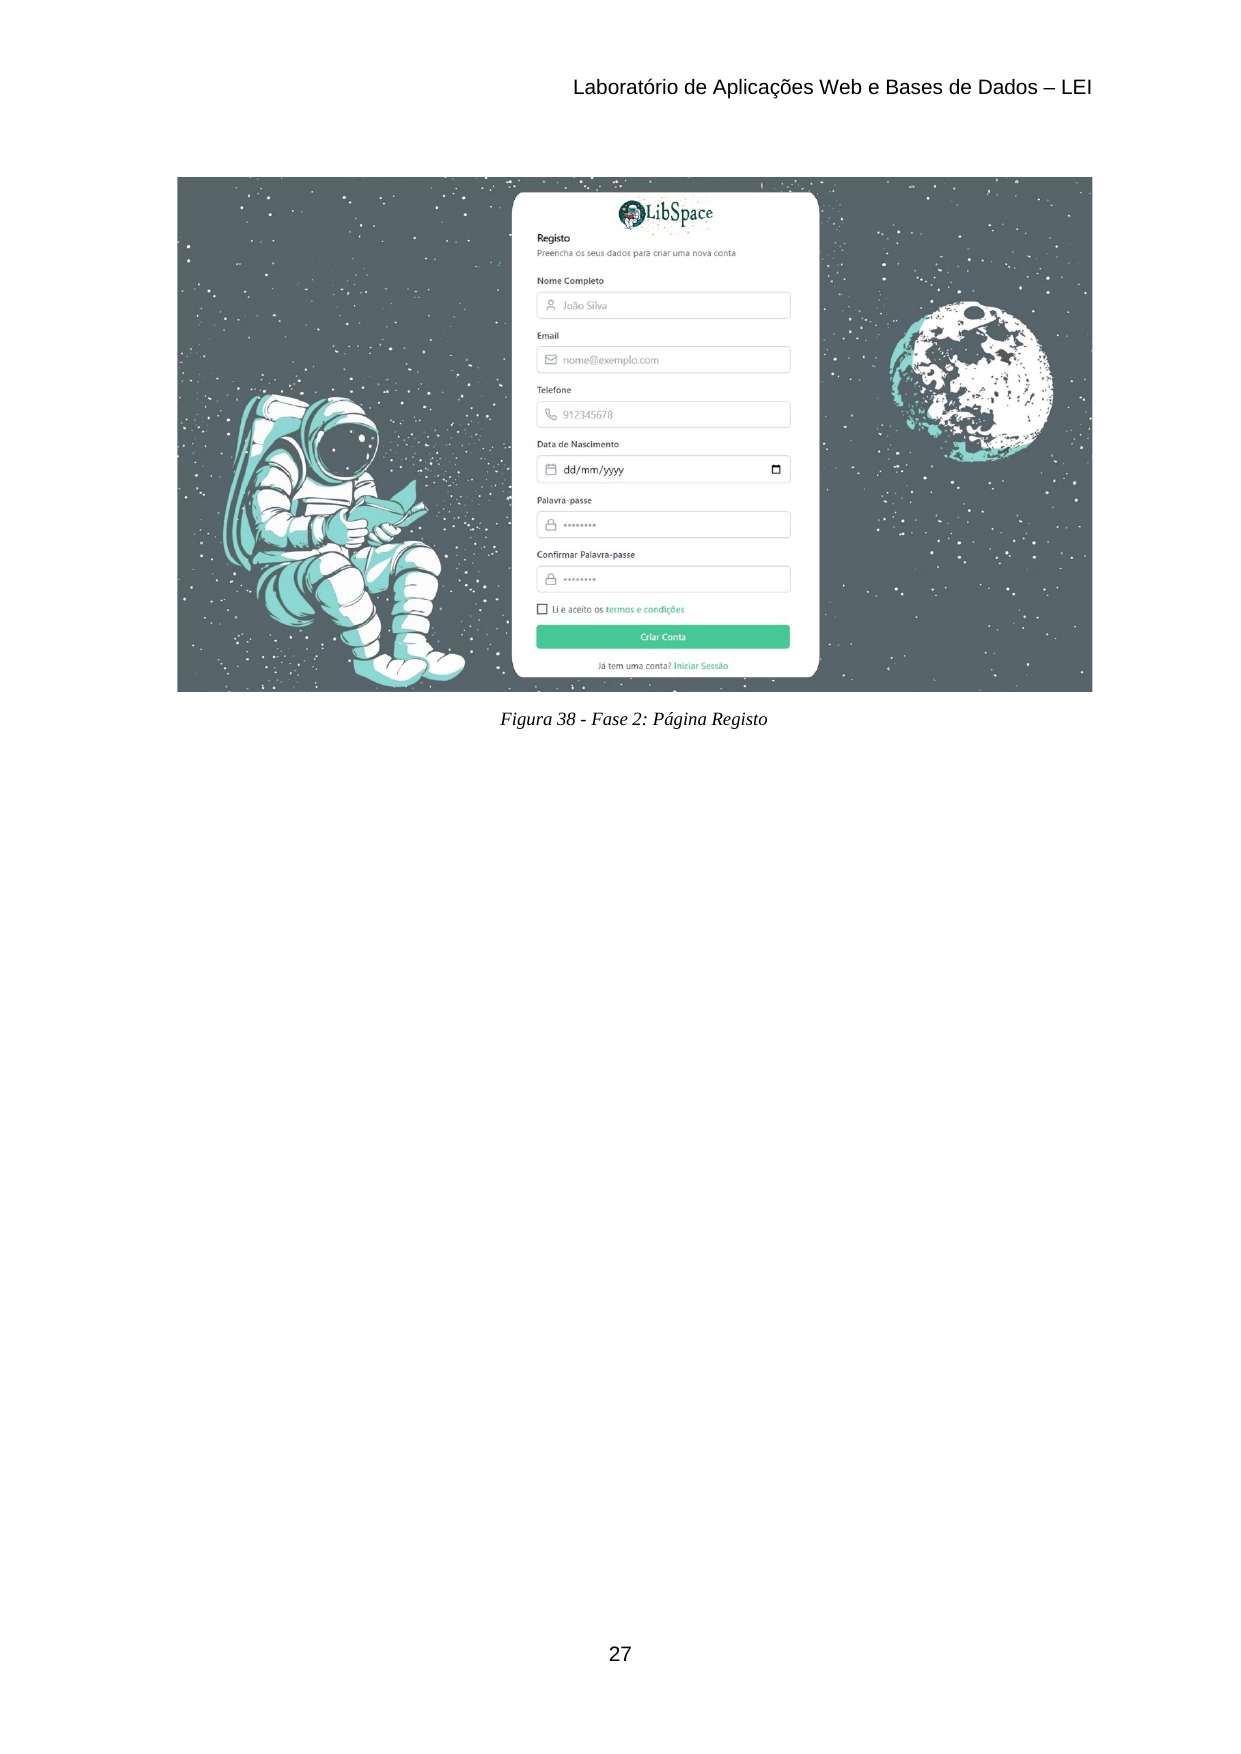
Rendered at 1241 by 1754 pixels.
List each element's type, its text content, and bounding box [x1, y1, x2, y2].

picture [177, 177, 1093, 692]
